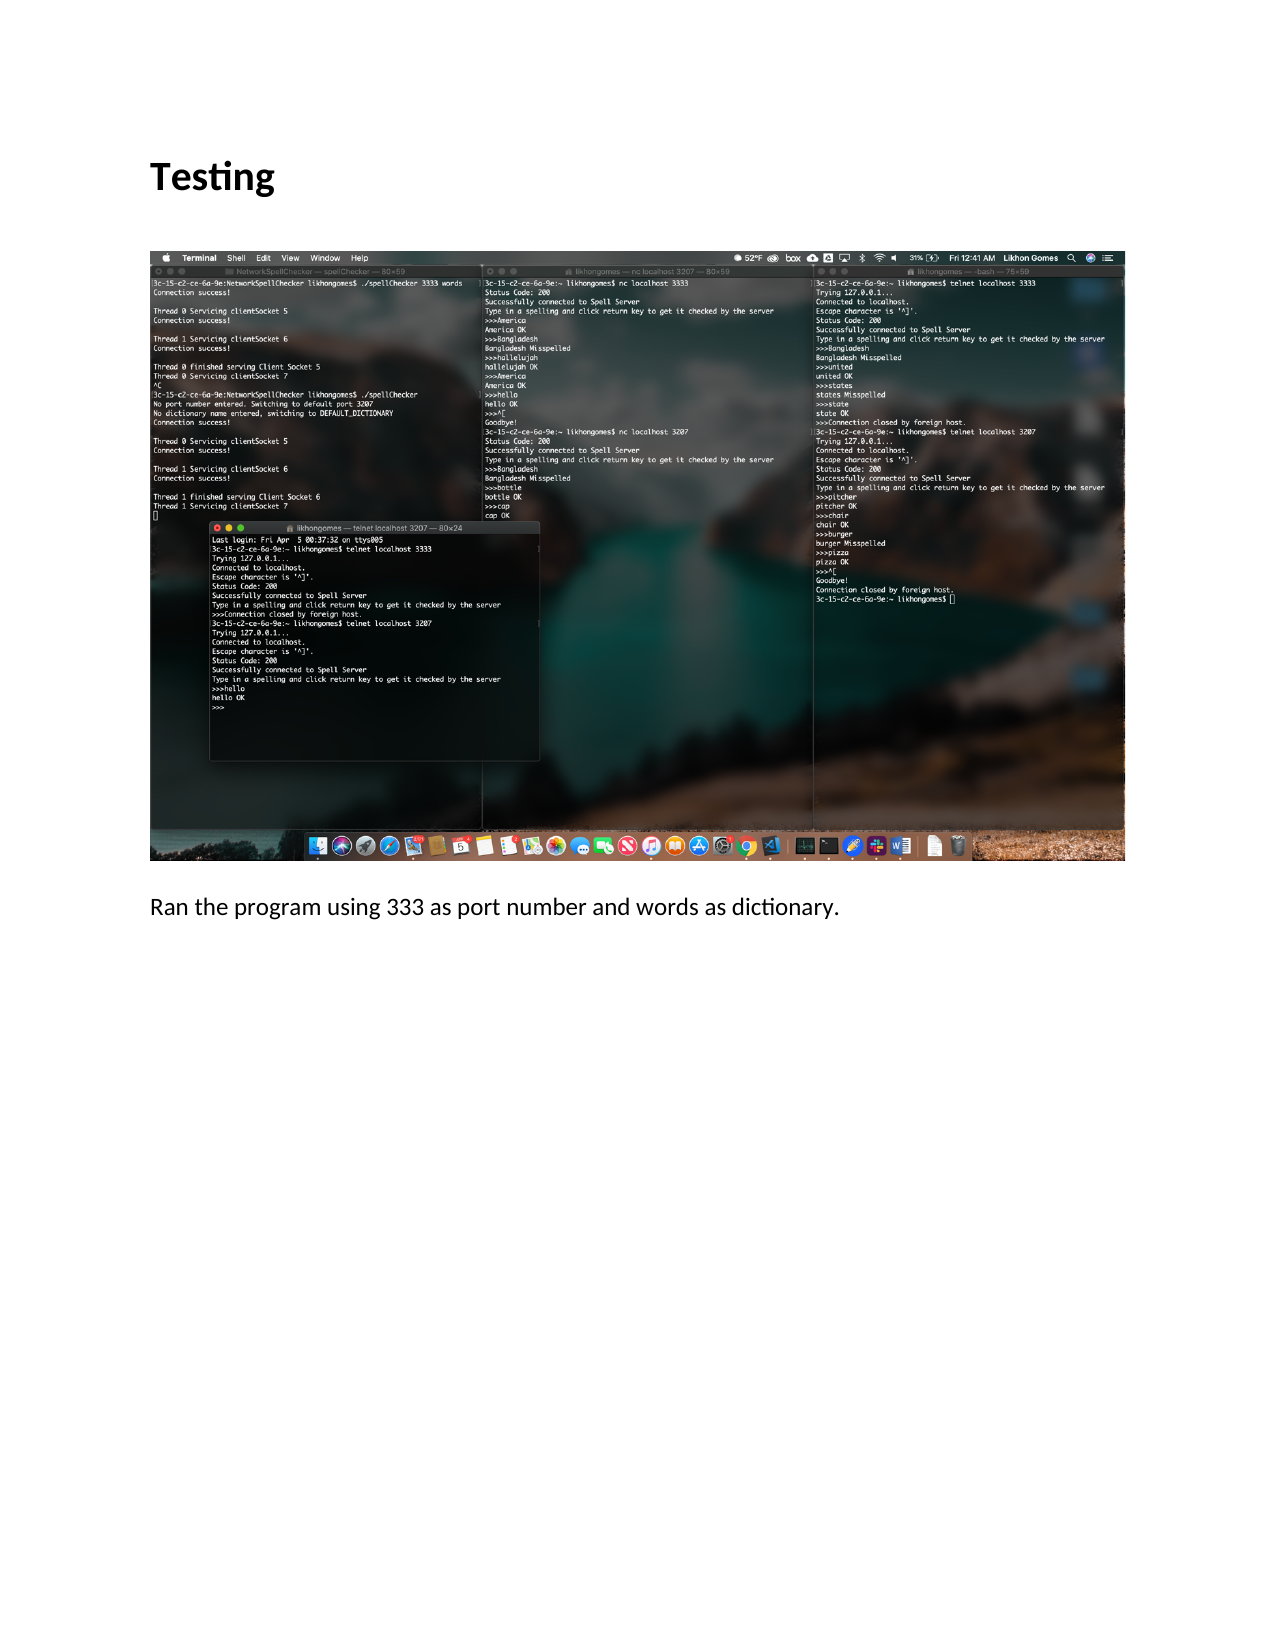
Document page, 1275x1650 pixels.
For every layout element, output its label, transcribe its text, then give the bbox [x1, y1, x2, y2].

text Testing [150, 150, 1125, 201]
text Ran the program using 333 as port number and words as dictionary. [150, 892, 1125, 922]
picture [150, 251, 1125, 861]
